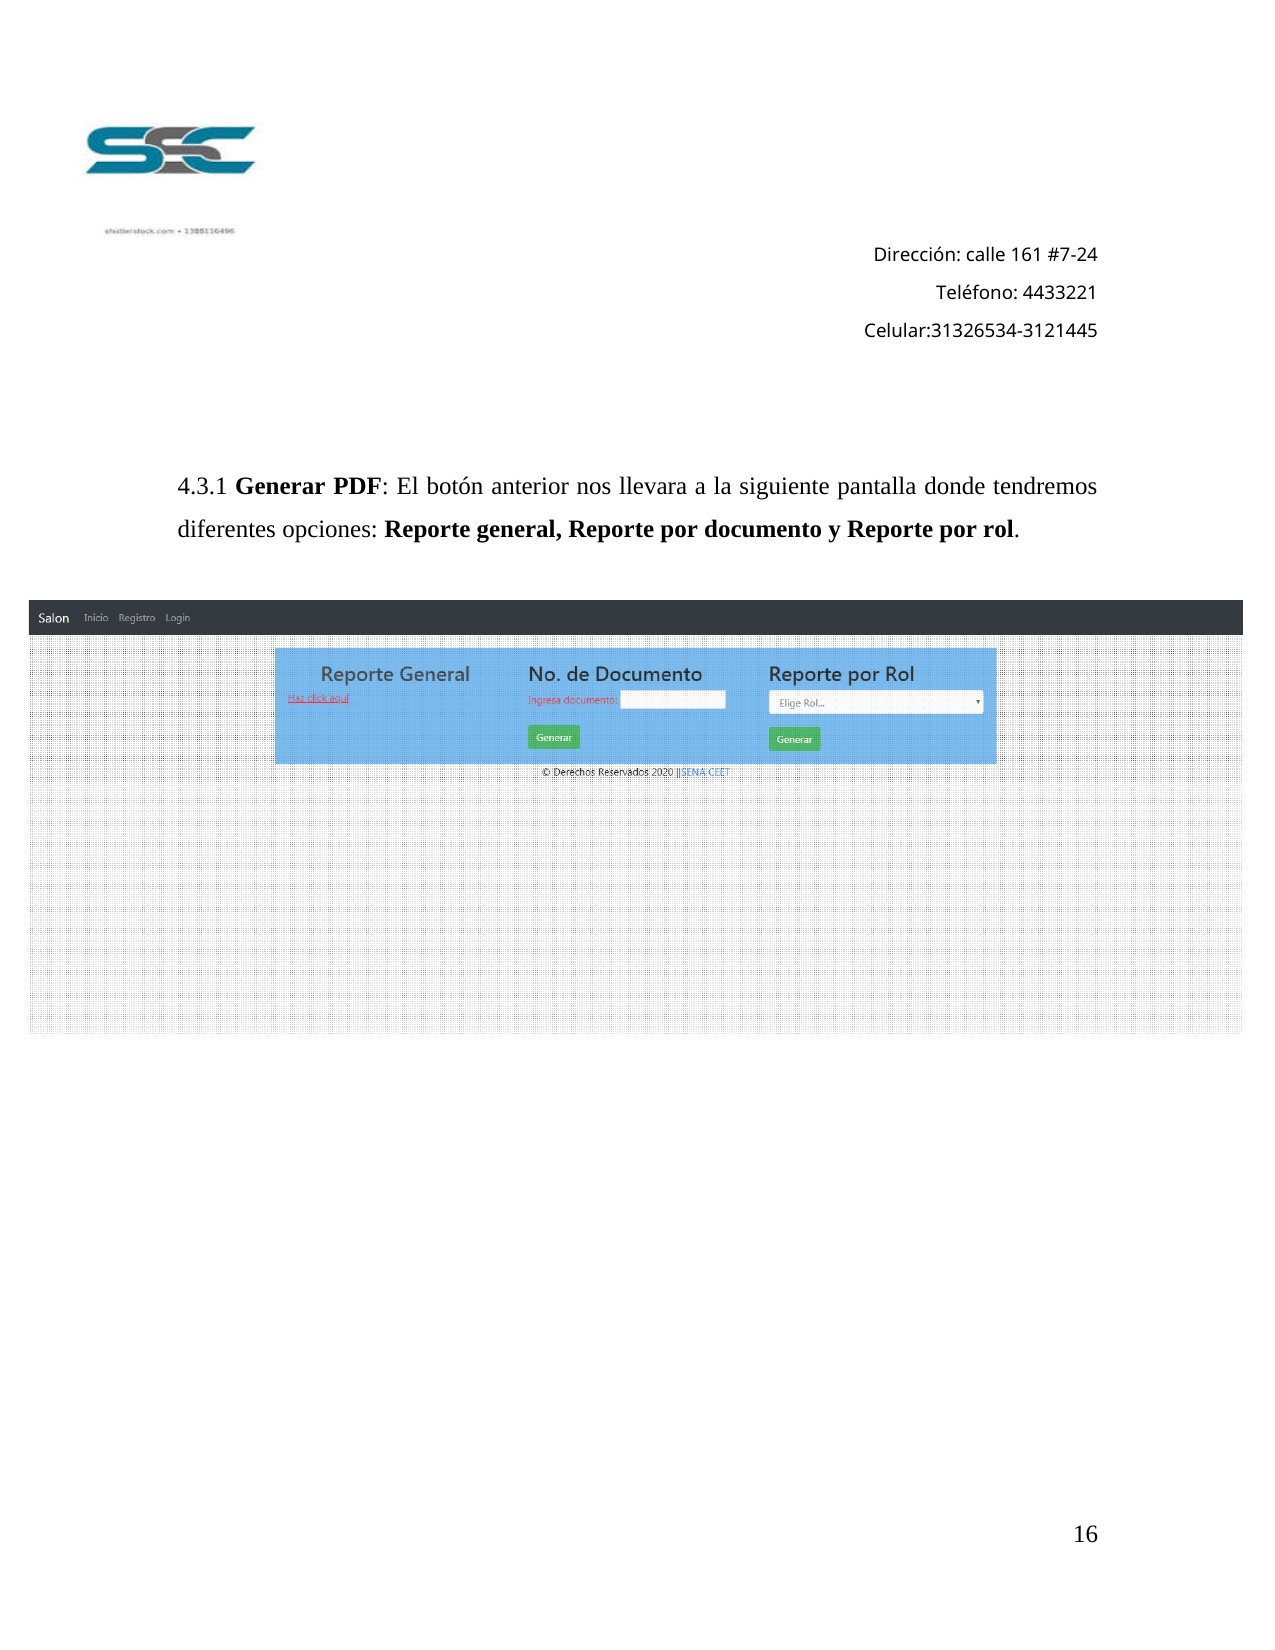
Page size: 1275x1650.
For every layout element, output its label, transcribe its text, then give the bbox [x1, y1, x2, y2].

text 4.3.1 Generar PDF: El botón anterior nos llevara a la siguiente pantalla donde tendremos diferentes opciones: Reporte general, Reporte por documento y Reporte por rol. [177, 471, 1098, 543]
picture [39, 75, 302, 237]
picture [28, 600, 1243, 1035]
